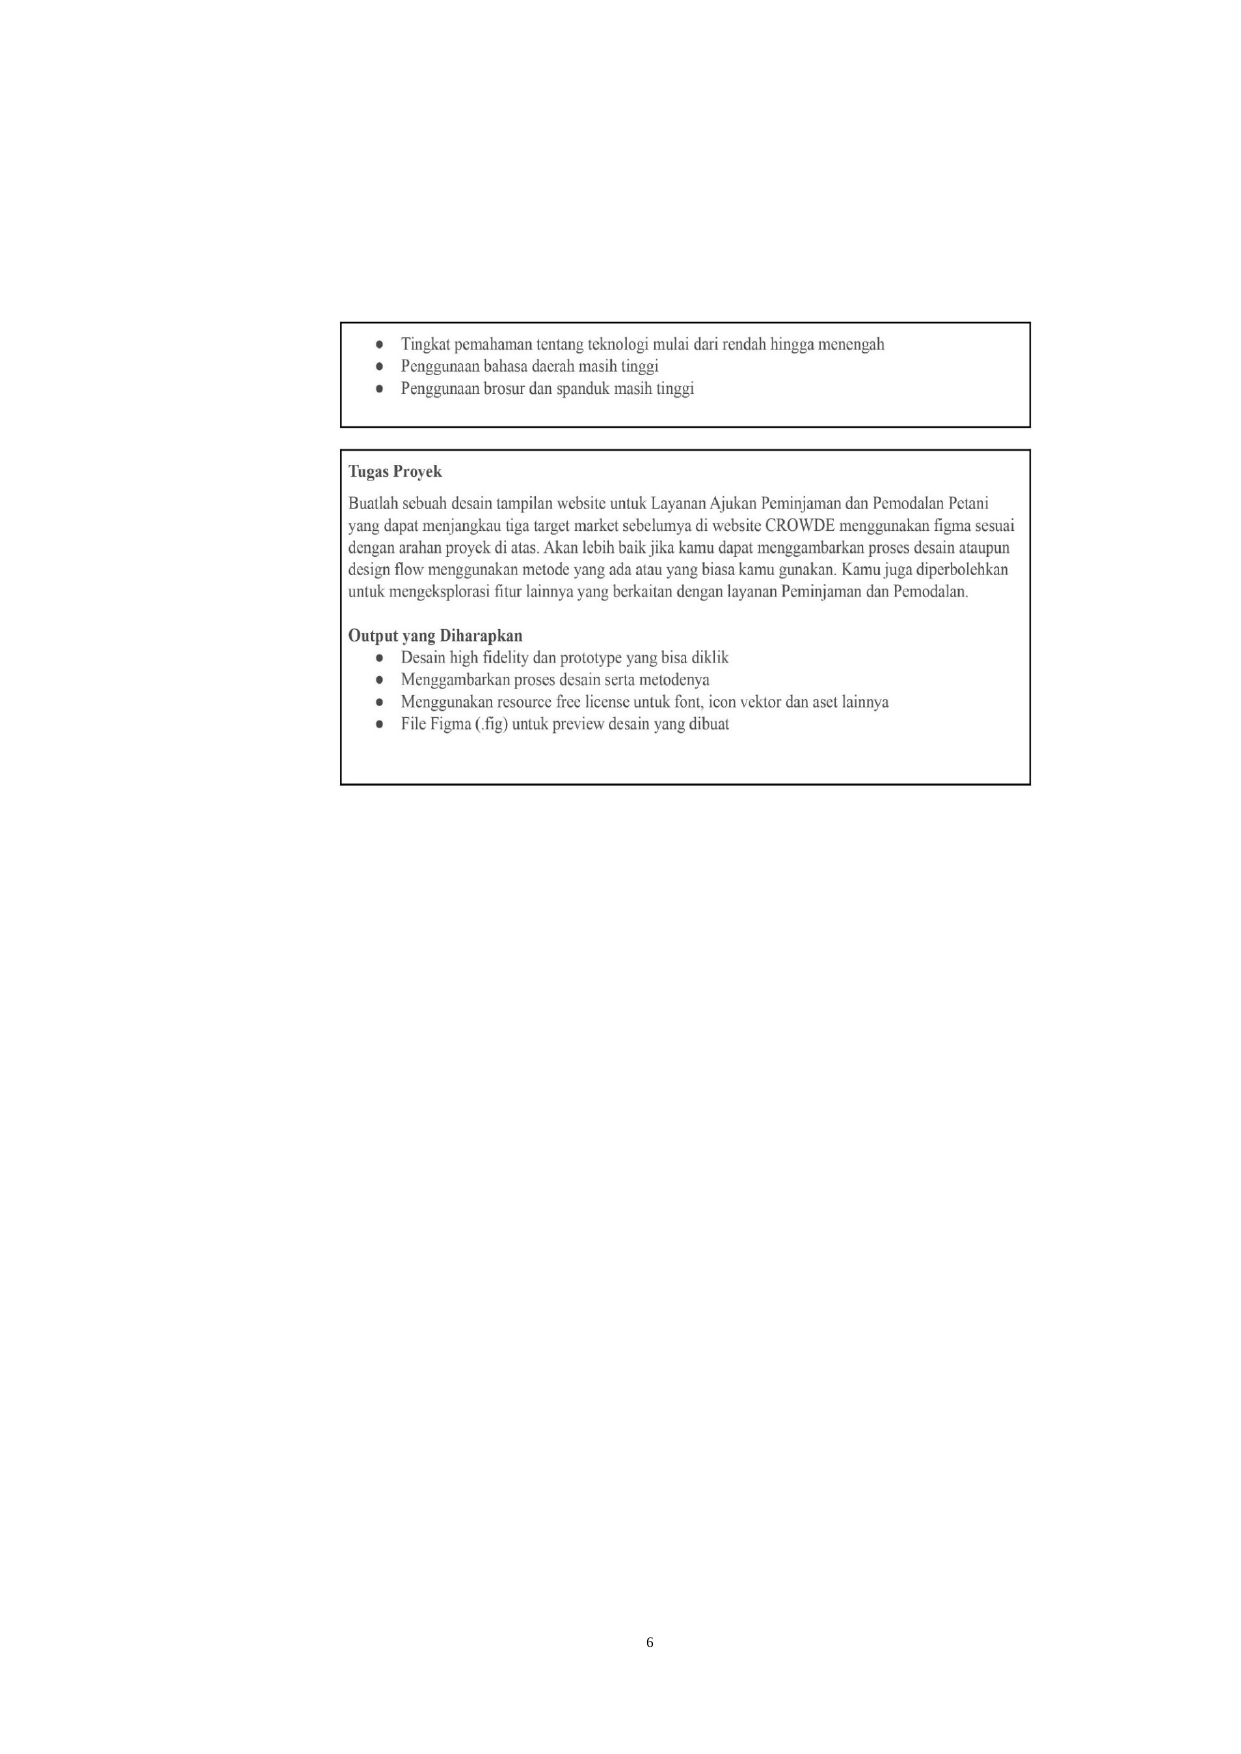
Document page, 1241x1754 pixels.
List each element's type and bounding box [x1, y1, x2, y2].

picture [236, 261, 1133, 1554]
